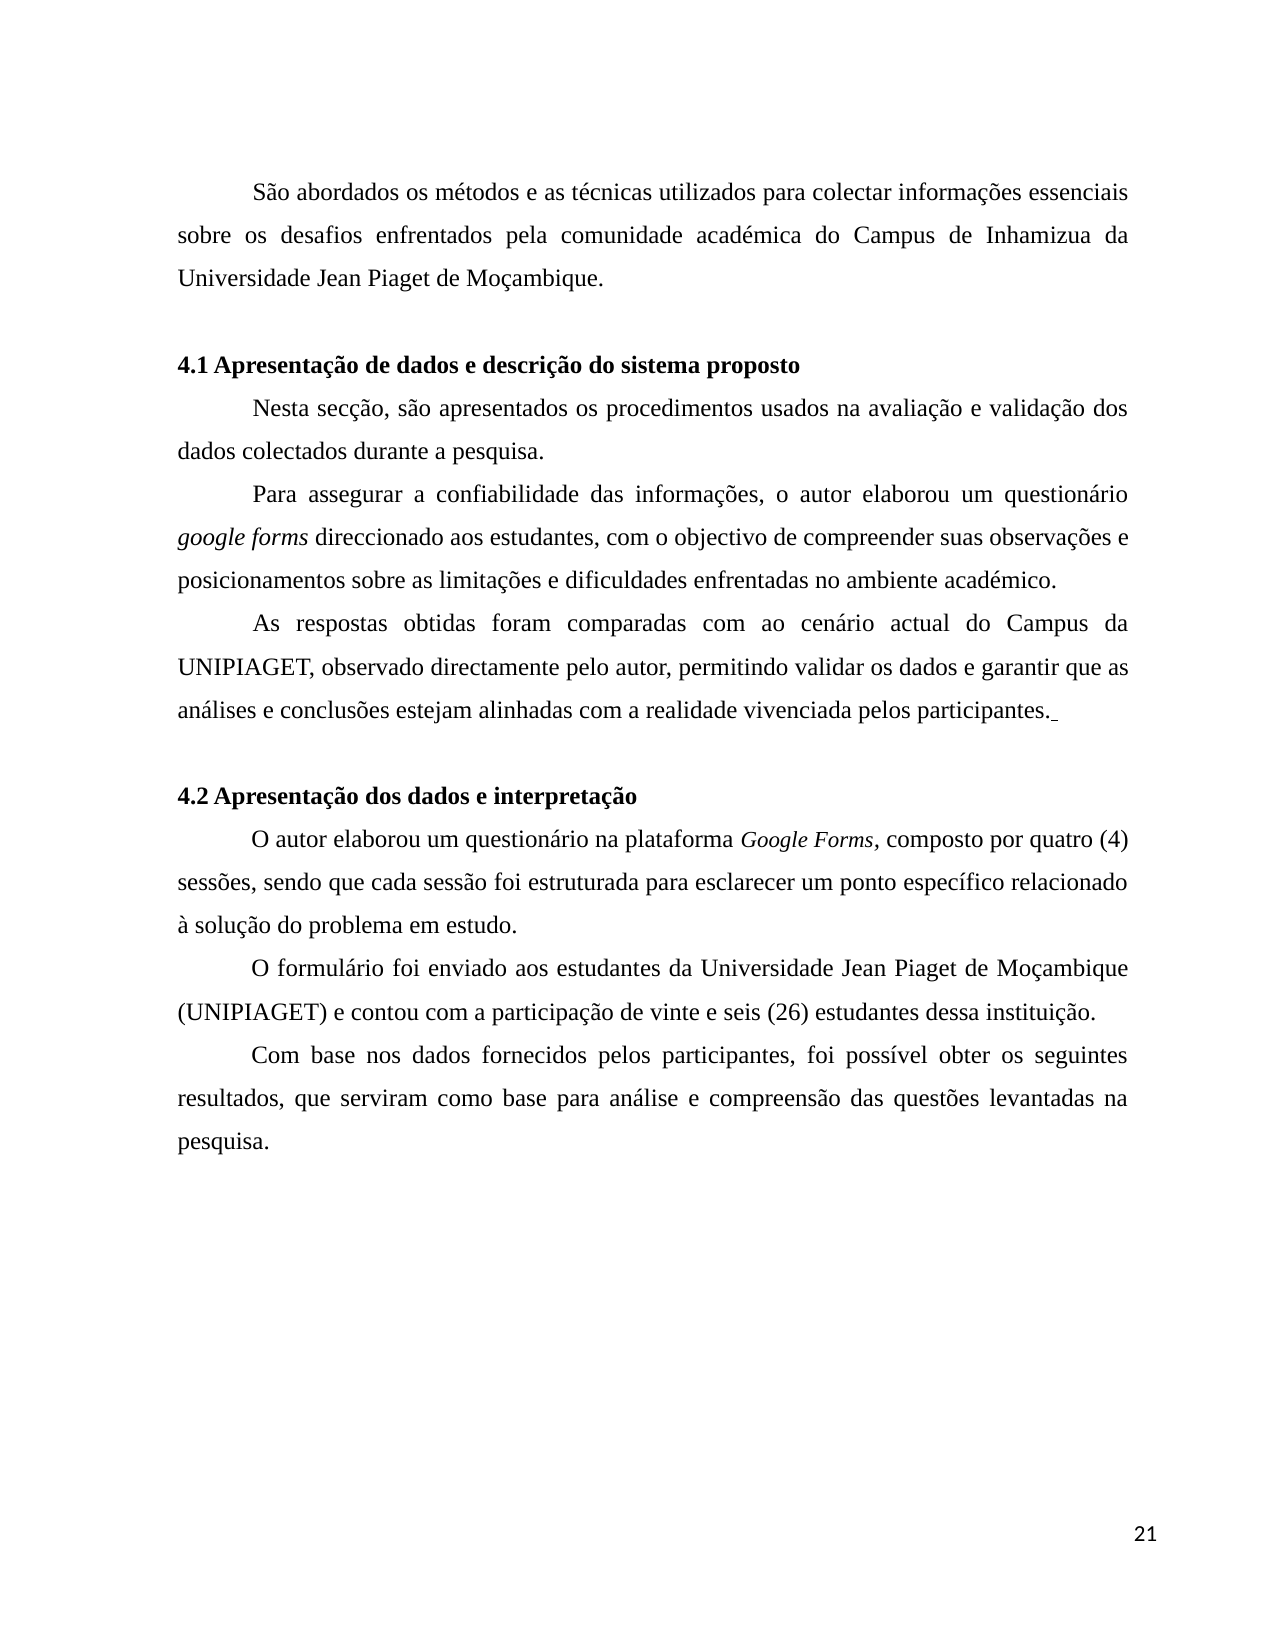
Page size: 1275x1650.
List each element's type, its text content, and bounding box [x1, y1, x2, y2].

text O autor elaborou um questionário na plataforma Google Forms, composto por quatro (4) sessões, sendo que cada sessão foi estruturada para esclarecer um ponto específico relacionado à solução do problema em estudo. [177, 824, 1129, 939]
subtitle 4.2 Apresentação dos dados e interpretação [177, 781, 1157, 810]
text O formulário foi enviado aos estudantes da Universidade Jean Piaget de Moçambique (UNIPIAGET) e contou com a participação de vinte e seis (26) estudantes dessa instituição. [177, 953, 1129, 1025]
text Nesta secção, são apresentados os procedimentos usados na avaliação e validação dos dados colectados durante a pesquisa. [177, 393, 1129, 465]
subtitle 4.1 Apresentação de dados e descrição do sistema proposto [177, 350, 1157, 378]
text Para assegurar a confiabilidade das informações, o autor elaborou um questionário google forms direccionado aos estudantes, com o objectivo de compreender suas observações e posicionamentos sobre as limitações e dificuldades enfrentadas no ambiente académico. [177, 479, 1129, 594]
text Com base nos dados fornecidos pelos participantes, foi possível obter os seguintes resultados, que serviram como base para análise e compreensão das questões levantadas na pesquisa. [177, 1040, 1129, 1155]
text São abordados os métodos e as técnicas utilizados para colectar informações essenciais sobre os desafios enfrentados pela comunidade académica do Campus de Inhamizua da Universidade Jean Piaget de Moçambique. [177, 177, 1129, 292]
text As respostas obtidas foram comparadas com ao cenário actual do Campus da UNIPIAGET, observado directamente pelo autor, permitindo validar os dados e garantir que as análises e conclusões estejam alinhadas com a realidade vivenciada pelos participantes. [177, 608, 1129, 723]
